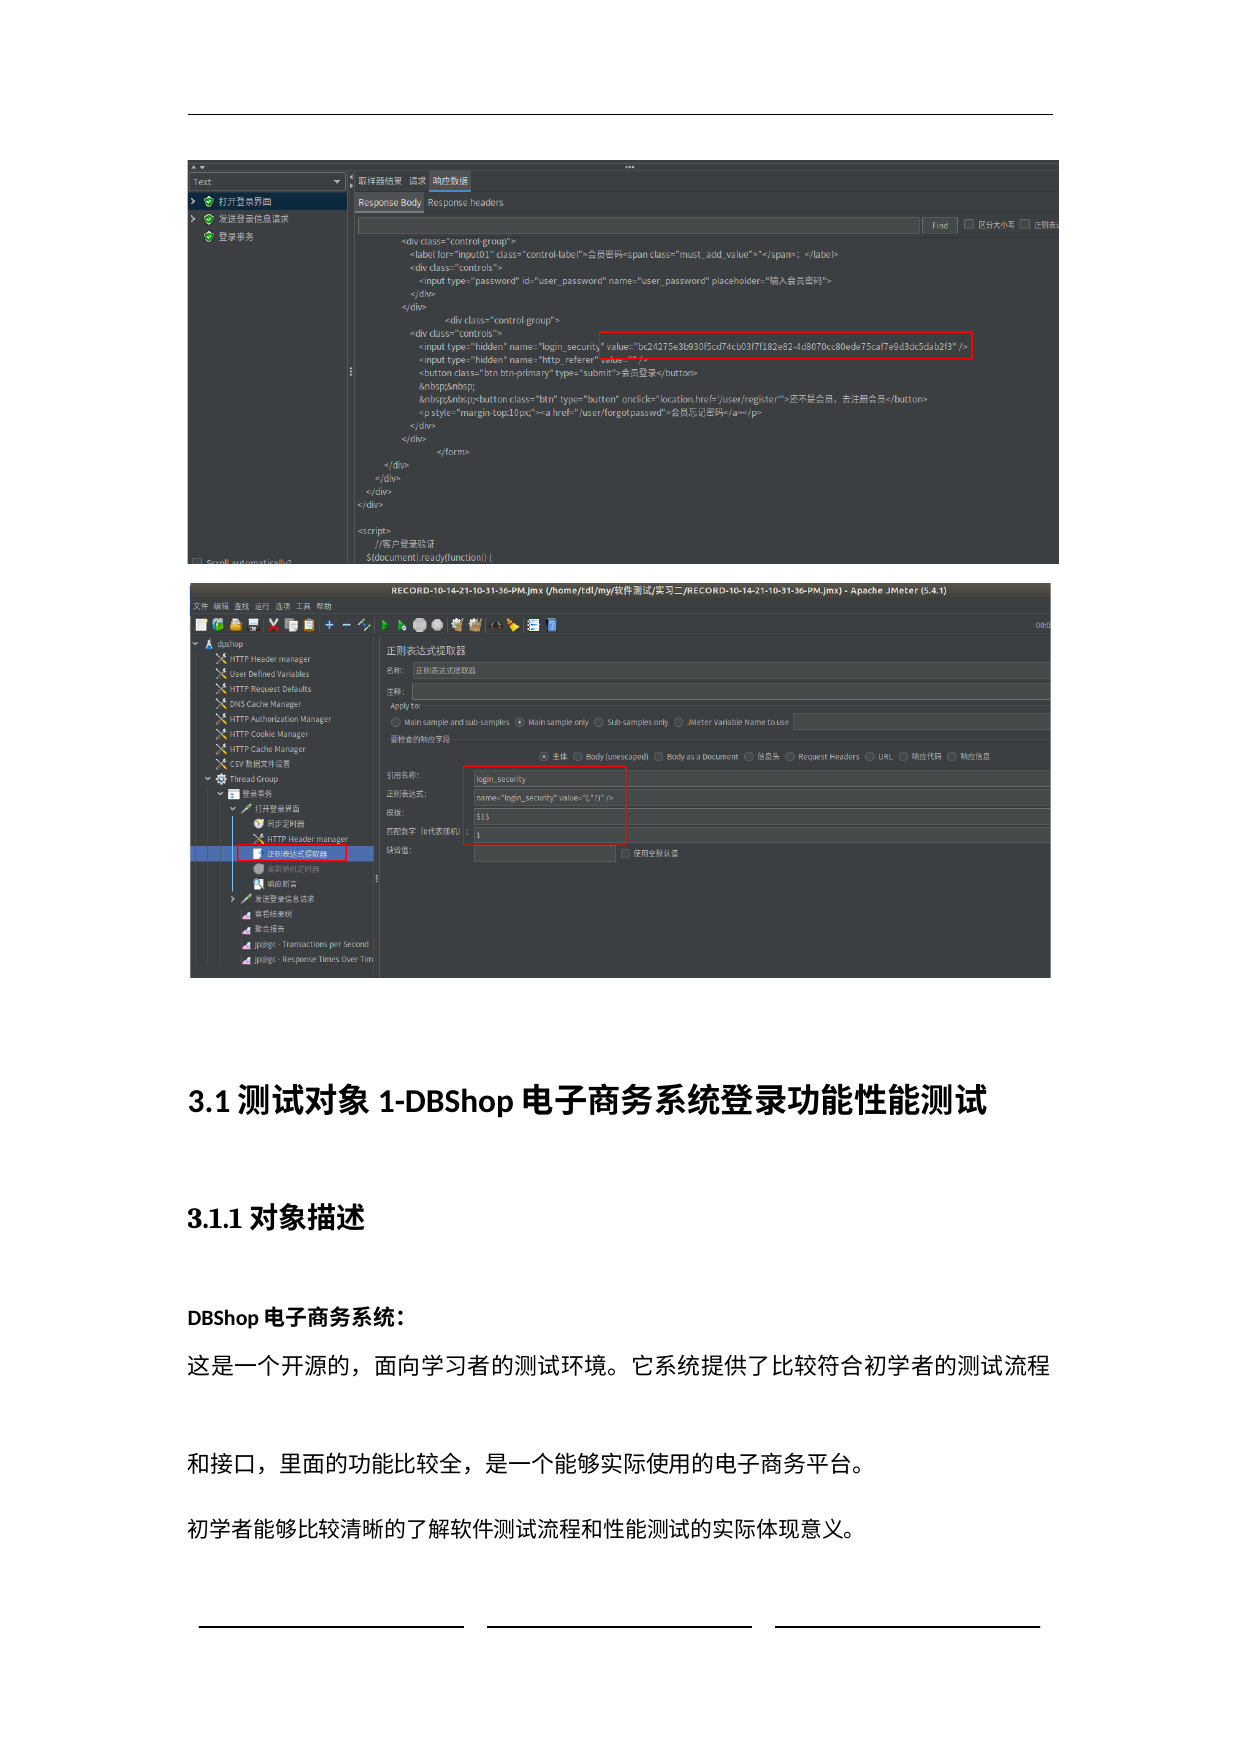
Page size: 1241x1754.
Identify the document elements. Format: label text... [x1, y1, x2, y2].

picture [187, 160, 1059, 564]
subtitle 3.1.1 对象描述 [187, 1183, 1053, 1248]
subtitle 3.1 测试对象1-DBShop电子商务系统登录功能性能测试 [187, 1065, 1053, 1130]
text DBShop电子商务系统： [187, 1300, 1053, 1332]
text 这是一个开源的，面向学习者的测试环境。它系统提供了比较符合初学者的测试流程和接口，里面的功能比较全，是一个能够实际使用的电子商务平台。 [187, 1332, 1053, 1495]
picture [189, 583, 1051, 978]
text 初学者能够比较清晰的了解软件测试流程和性能测试的实际体现意义。 [187, 1511, 1053, 1544]
